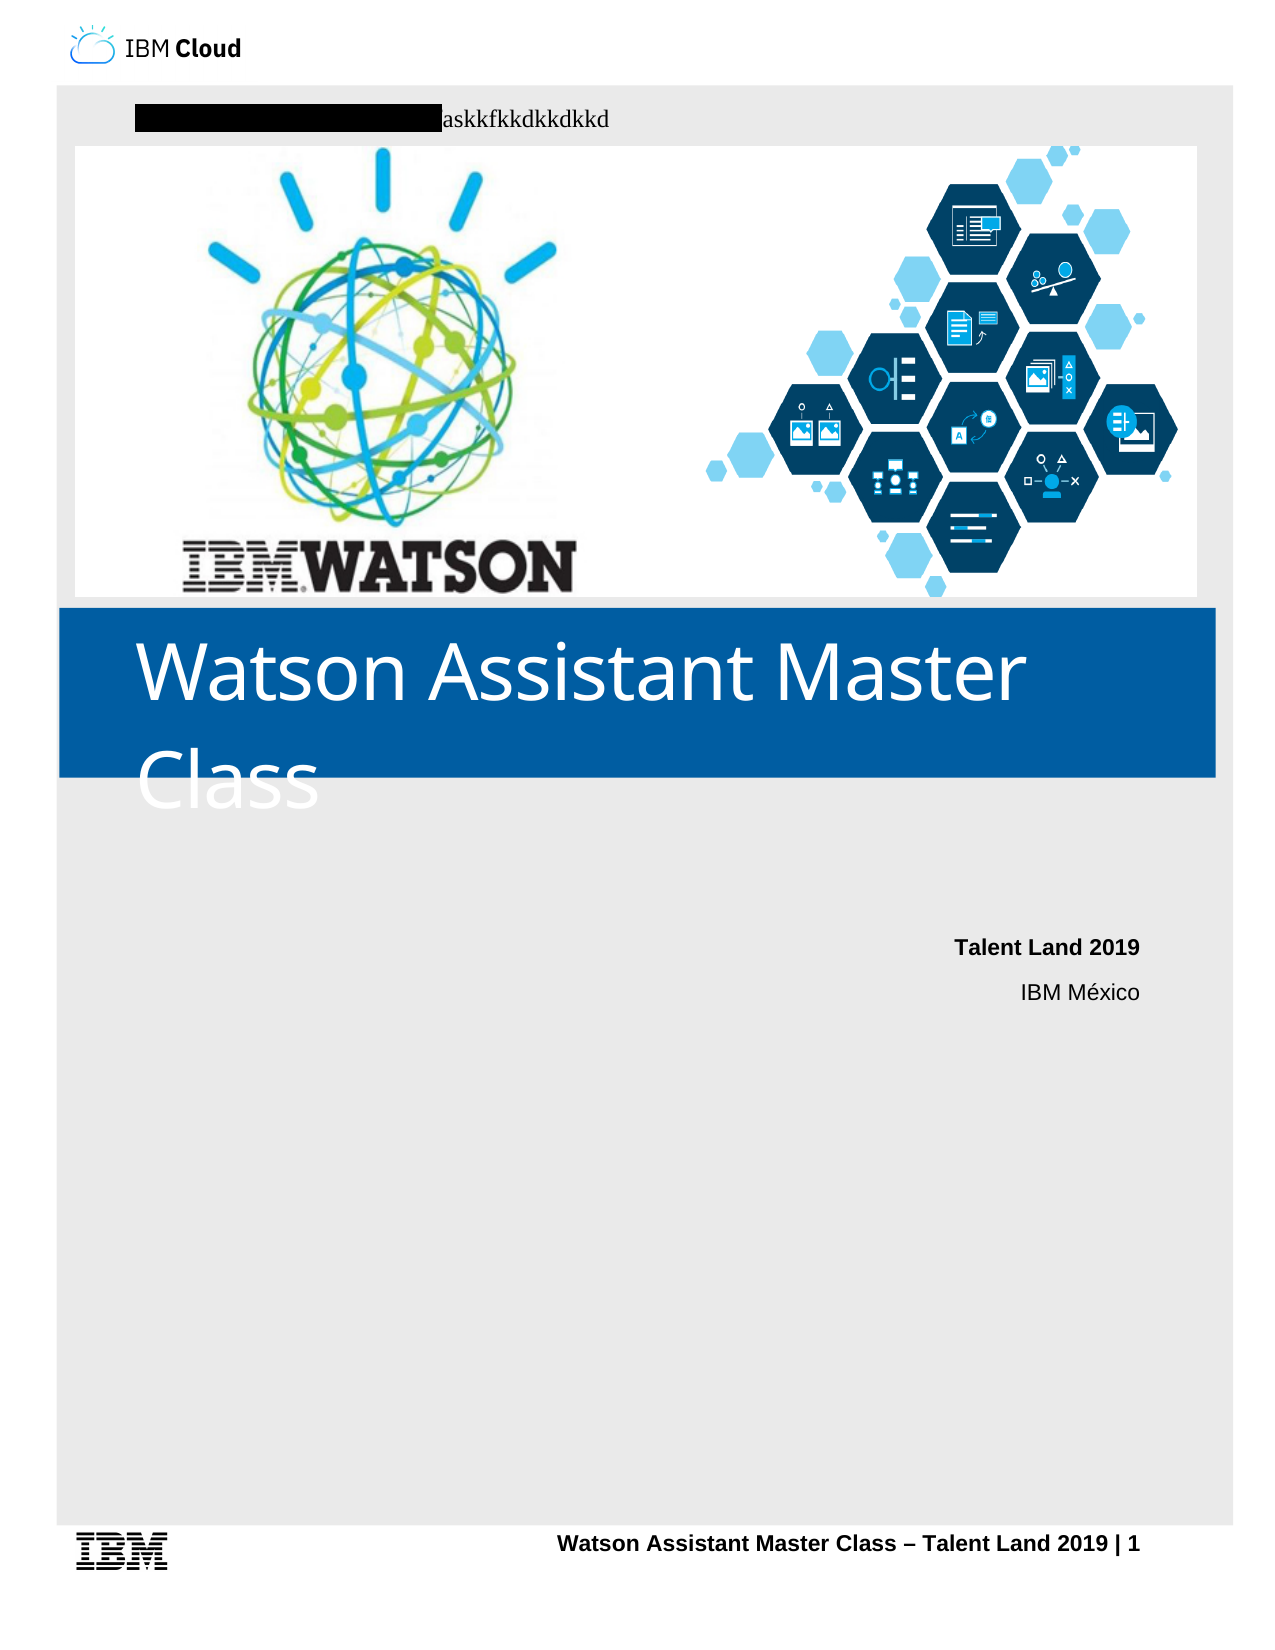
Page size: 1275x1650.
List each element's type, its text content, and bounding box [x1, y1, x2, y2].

title Watson Assistant Master Class [135, 597, 1140, 831]
picture [51, 25, 259, 82]
picture [75, 146, 1197, 597]
picture [75, 1531, 170, 1572]
text Xasdfasdfasdfasdfasdfasdasdfaskkfkkdkkdkkd [442, 104, 1140, 132]
text IBM México [75, 979, 1140, 1005]
text Talent Land 2019 [75, 934, 1140, 960]
